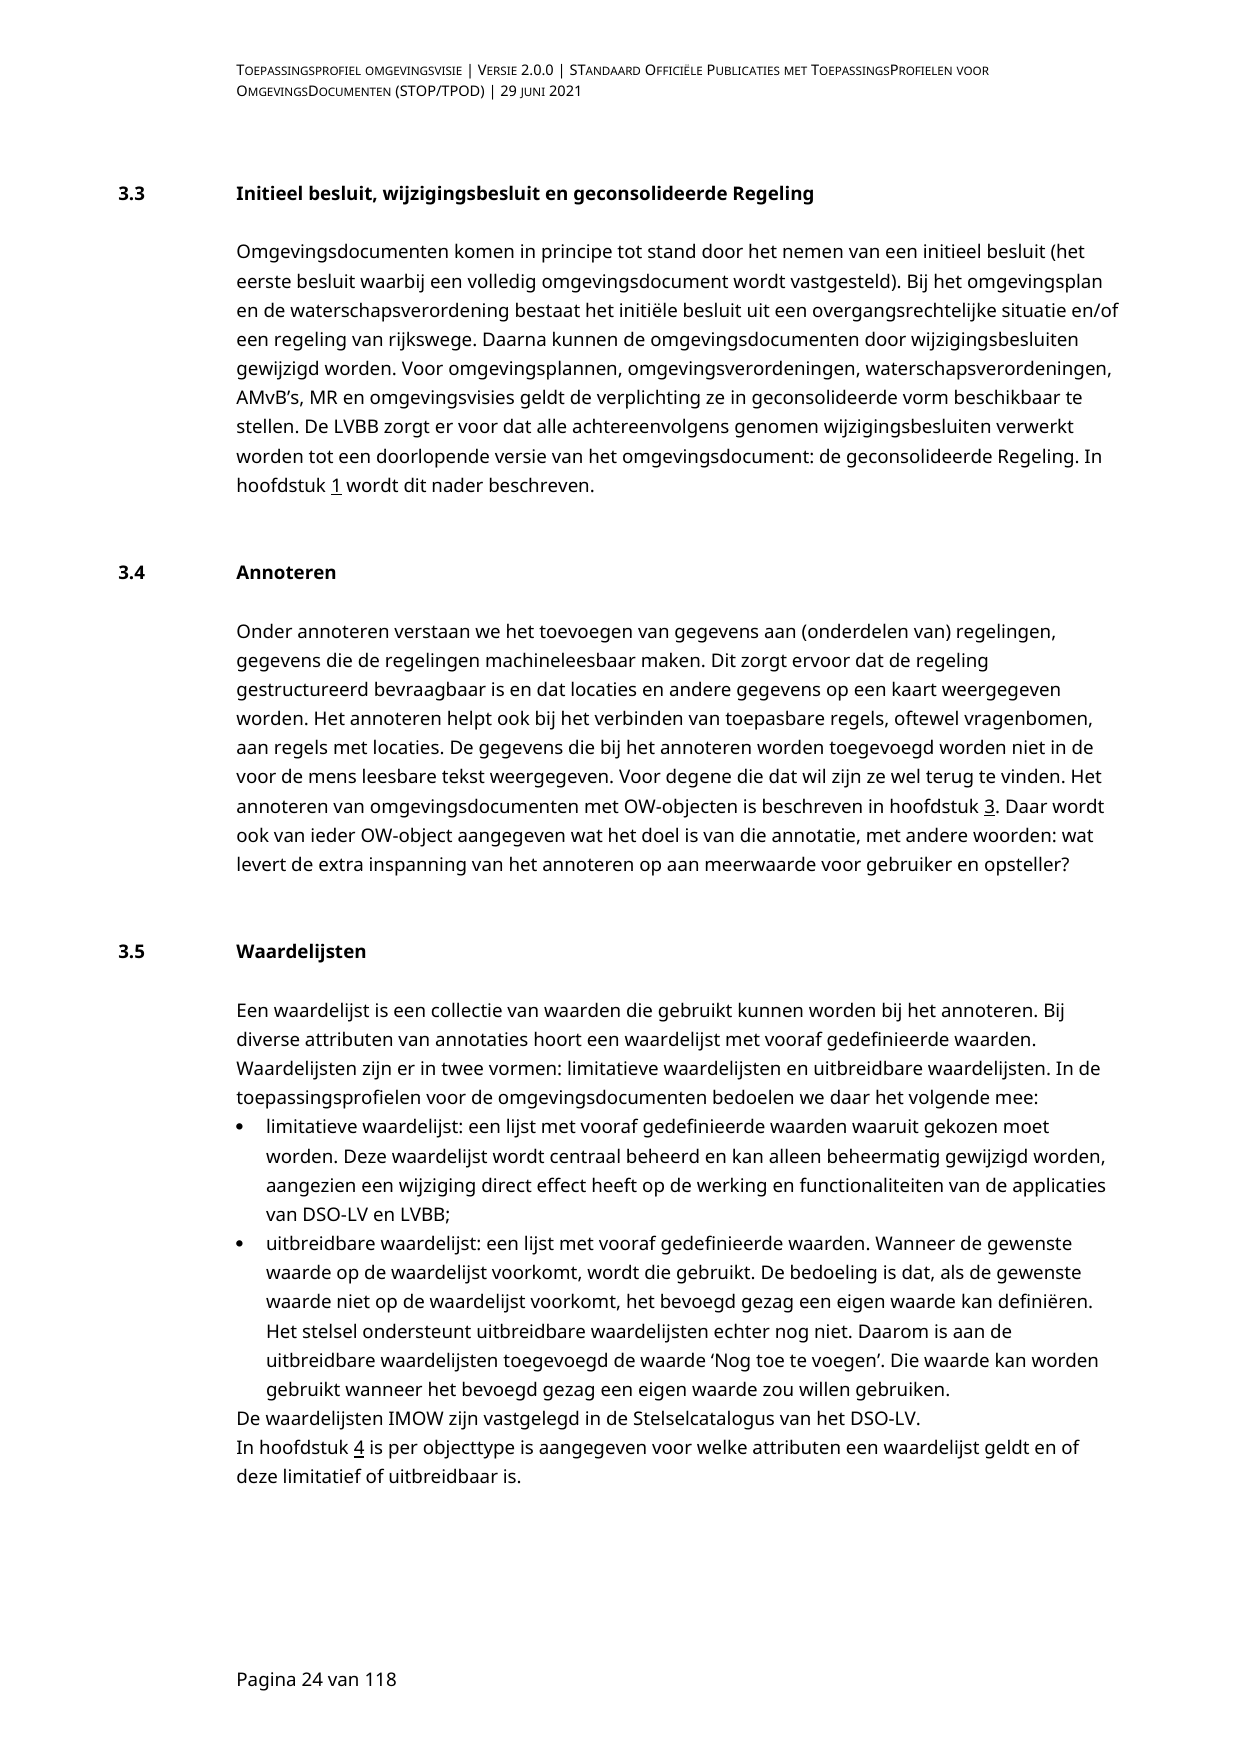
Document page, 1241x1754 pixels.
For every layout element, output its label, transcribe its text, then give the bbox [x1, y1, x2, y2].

subtitle Waardelijsten [118, 936, 1122, 965]
text limitatieve waardelijst: een lijst met vooraf gedefinieerde waarden waaruit gekozen moet worden. Deze waardelijst wordt centraal beheerd en kan alleen beheermatig gewijzigd worden, aangezien een wijziging direct effect heeft op de werking en functionaliteiten van de applicaties van DSO-LV en LVBB; [236, 1111, 1122, 1227]
text Omgevingsdocumenten komen in principe tot stand door het nemen van een initieel besluit (het eerste besluit waarbij een volledig omgevingsdocument wordt vastgesteld). Bij het omgevingsplan en de waterschapsverordening bestaat het initiële besluit uit een overgangsrechtelijke situatie en/of een regeling van rijkswege. Daarna kunnen de omgevingsdocumenten door wijzigingsbesluiten gewijzigd worden. Voor omgevingsplannen, omgevingsverordeningen, waterschapsverordeningen, AMvB’s, MR en omgevingsvisies geldt de verplichting ze in geconsolideerde vorm beschikbaar te stellen. De LVBB zorgt er voor dat alle achtereenvolgens genomen wijzigingsbesluiten verwerkt worden tot een doorlopende versie van het omgevingsdocument: de geconsolideerde Regeling. In hoofdstuk 4 wordt dit nader beschreven. [236, 236, 1122, 498]
text De waardelijsten IMOW zijn vastgelegd in de Stelselcatalogus van het DSO-LV. [236, 1402, 1122, 1431]
text Een waardelijst is een collectie van waarden die gebruikt kunnen worden bij het annoteren. Bij diverse attributen van annotaties hoort een waardelijst met vooraf gedefinieerde waarden. Waardelijsten zijn er in twee vormen: limitatieve waardelijsten en uitbreidbare waardelijsten. In de toepassingsprofielen voor de omgevingsdocumenten bedoelen we daar het volgende mee: [236, 994, 1122, 1111]
text Onder annoteren verstaan we het toevoegen van gegevens aan (onderdelen van) regelingen, gegevens die de regelingen machineleesbaar maken. Dit zorgt ervoor dat de regeling gestructureerd bevraagbaar is en dat locaties en andere gegevens op een kaart weergegeven worden. Het annoteren helpt ook bij het verbinden van toepasbare regels, oftewel vragenbomen, aan regels met locaties. De gegevens die bij het annoteren worden toegevoegd worden niet in de voor de mens leesbare tekst weergegeven. Voor degene die dat wil zijn ze wel terug te vinden. Het annoteren van omgevingsdocumenten met OW-objecten is beschreven in hoofdstuk 6. Daar wordt ook van ieder OW-object aangegeven wat het doel is van die annotatie, met andere woorden: wat levert de extra inspanning van het annoteren op aan meerwaarde voor gebruiker en opsteller? [236, 615, 1122, 877]
text In hoofdstuk 7 is per objecttype is aangegeven voor welke attributen een waardelijst geldt en of deze limitatief of uitbreidbaar is. [236, 1431, 1122, 1490]
text uitbreidbare waardelijst: een lijst met vooraf gedefinieerde waarden. Wanneer de gewenste waarde op de waardelijst voorkomt, wordt die gebruikt. De bedoeling is dat, als de gewenste waarde niet op de waardelijst voorkomt, het bevoegd gezag een eigen waarde kan definiëren. Het stelsel ondersteunt uitbreidbare waardelijsten echter nog niet. Daarom is aan de uitbreidbare waardelijsten toegevoegd de waarde ‘Nog toe te voegen’. Die waarde kan worden gebruikt wanneer het bevoegd gezag een eigen waarde zou willen gebruiken. [236, 1227, 1122, 1402]
subtitle Initieel besluit, wijzigingsbesluit en geconsolideerde Regeling [118, 177, 1122, 206]
subtitle Annoteren [118, 556, 1122, 586]
